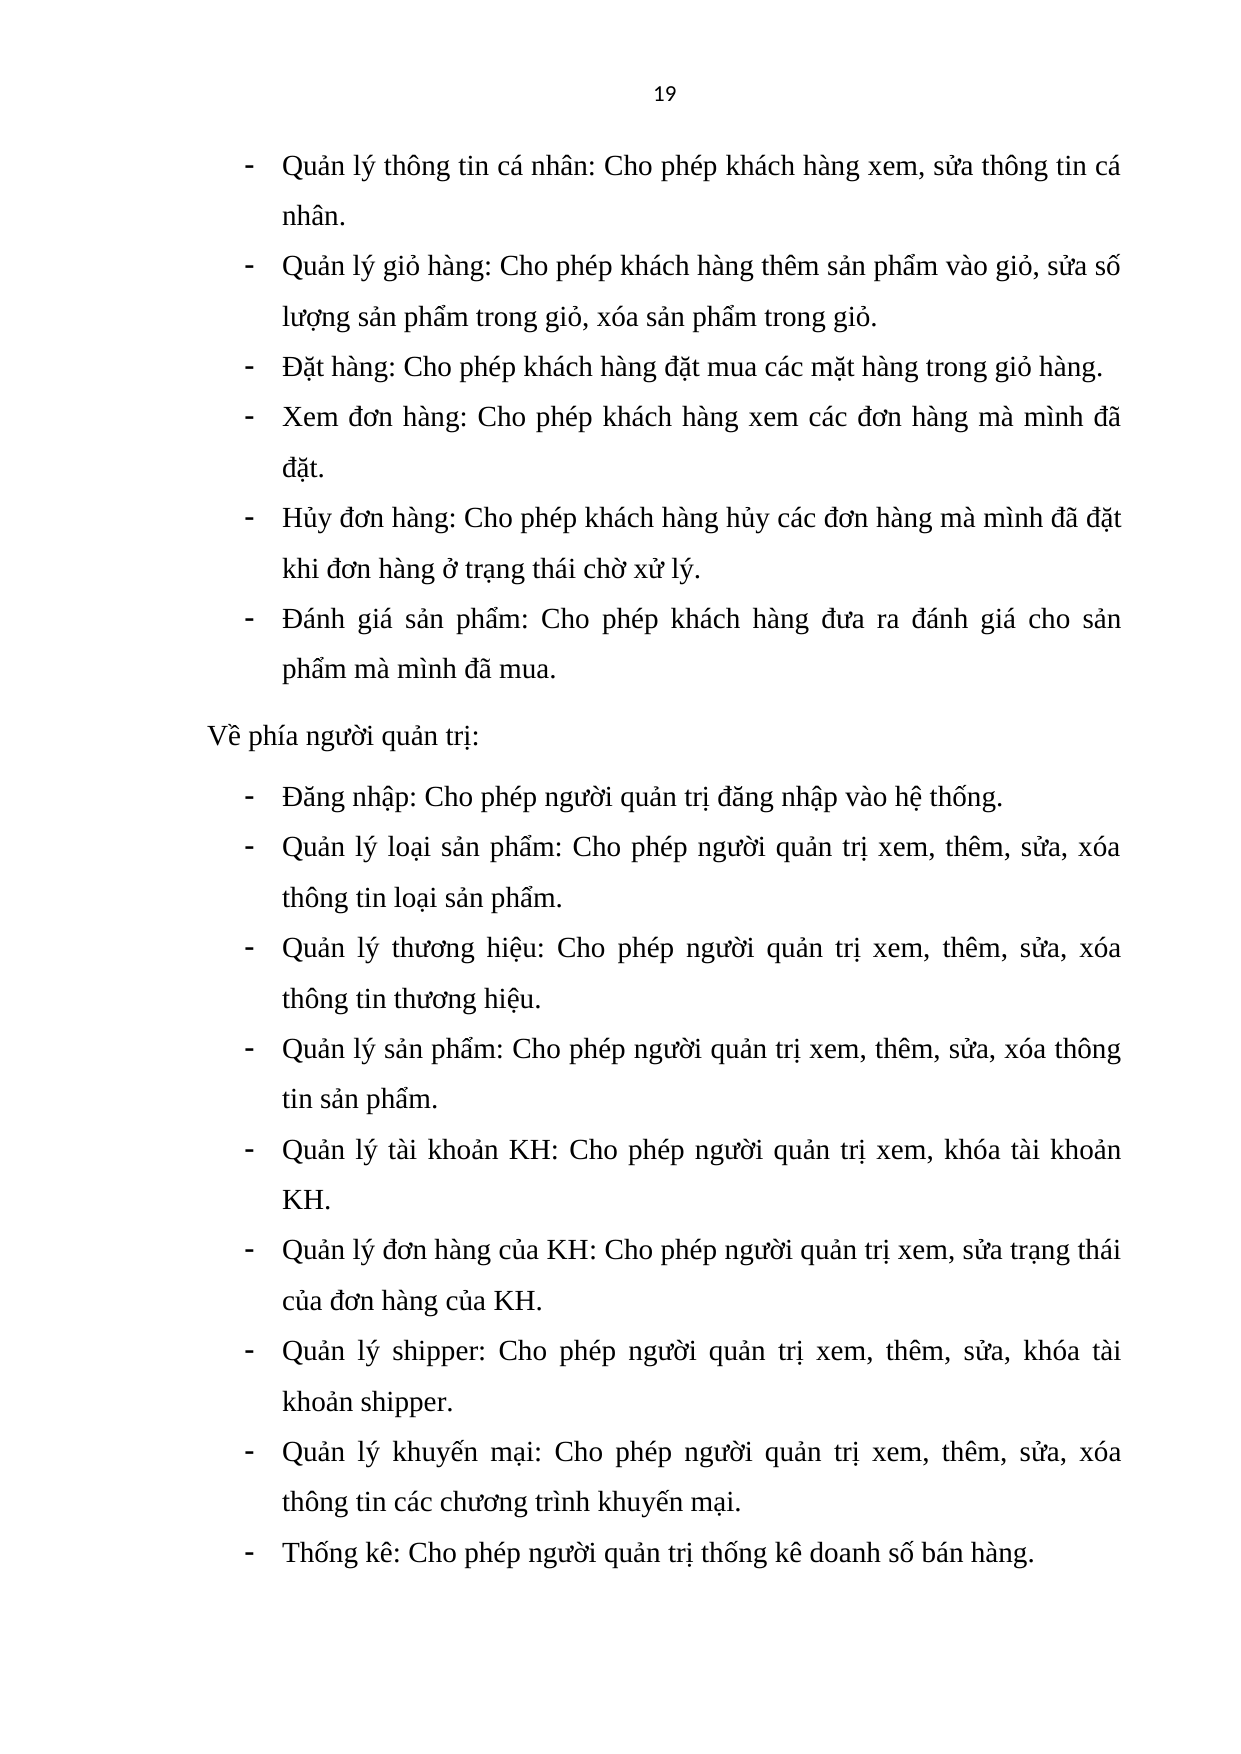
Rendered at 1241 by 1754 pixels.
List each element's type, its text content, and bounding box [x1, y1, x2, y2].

list Quản lý thông tin cá nhân: Cho phép khách hàng xem, sửa thông tin cá nhân. [244, 148, 1122, 232]
list Quản lý tài khoản KH: Cho phép người quản trị xem, khóa tài khoản KH. [244, 1132, 1122, 1216]
list Quản lý giỏ hàng: Cho phép khách hàng thêm sản phẩm vào giỏ, sửa số lượng sản phẩm trong giỏ, xóa sản phẩm trong giỏ. [244, 248, 1122, 332]
list Quản lý sản phẩm: Cho phép người quản trị xem, thêm, sửa, xóa thông tin sản phẩm. [244, 1031, 1122, 1115]
list Xem đơn hàng: Cho phép khách hàng xem các đơn hàng mà mình đã đặt. [244, 399, 1122, 483]
text Về phía người quản trị: [207, 718, 1122, 752]
list Quản lý thương hiệu: Cho phép người quản trị xem, thêm, sửa, xóa thông tin thương hiệu. [244, 930, 1122, 1014]
list Đánh giá sản phẩm: Cho phép khách hàng đưa ra đánh giá cho sản phẩm mà mình đã mua. [244, 601, 1122, 685]
list Đặt hàng: Cho phép khách hàng đặt mua các mặt hàng trong giỏ hàng. [244, 349, 1122, 383]
list Quản lý loại sản phẩm: Cho phép người quản trị xem, thêm, sửa, xóa thông tin loại sản phẩm. [244, 829, 1122, 913]
list Hủy đơn hàng: Cho phép khách hàng hủy các đơn hàng mà mình đã đặt khi đơn hàng ở trạng thái chờ xử lý. [244, 500, 1122, 584]
list Quản lý khuyến mại: Cho phép người quản trị xem, thêm, sửa, xóa thông tin các chương trình khuyến mại. [244, 1434, 1122, 1518]
list Quản lý đơn hàng của KH: Cho phép người quản trị xem, sửa trạng thái của đơn hàng của KH. [244, 1232, 1122, 1316]
list Quản lý shipper: Cho phép người quản trị xem, thêm, sửa, khóa tài khoản shipper. [244, 1333, 1122, 1417]
list Thống kê: Cho phép người quản trị thống kê doanh số bán hàng. [244, 1535, 1122, 1568]
list Đăng nhập: Cho phép người quản trị đăng nhập vào hệ thống. [244, 779, 1122, 813]
